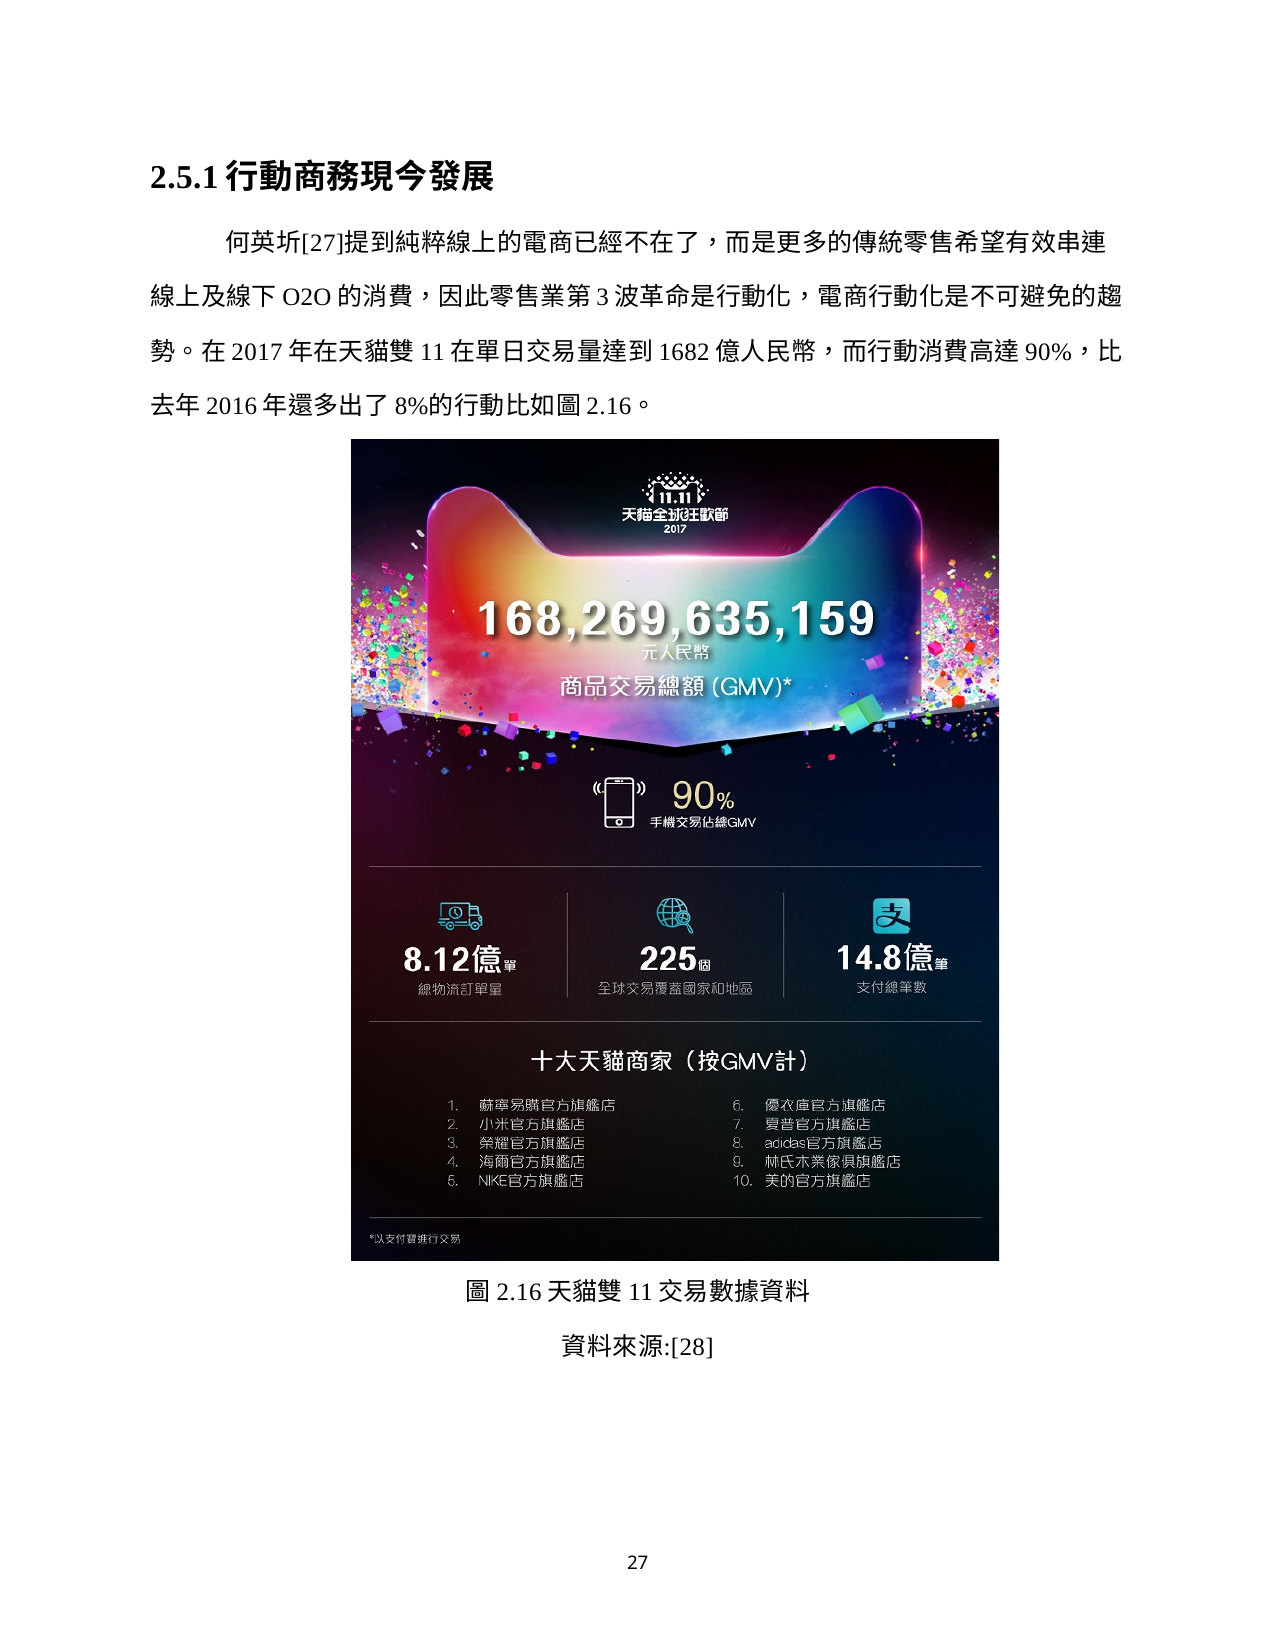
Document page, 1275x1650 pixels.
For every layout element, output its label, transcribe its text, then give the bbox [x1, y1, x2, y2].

text 資料來源:[28] [150, 1326, 1125, 1362]
text 何英圻[27]提到純粹線上的電商已經不在了，而是更多的傳統零售希望有效串連線上及線下O2O的消費，因此零售業第3波革命是行動化，電商行動化是不可避免的趨勢。在2017年在天貓雙11在單日交易量達到1682億人民幣，而行動消費高達90%，比去年2016年還多出了8%的行動比如圖2.16。 [150, 222, 1125, 422]
picture [351, 439, 1000, 1261]
text 2.5.1行動商務現今發展 [150, 150, 1125, 198]
text 圖 2.16天貓雙11交易數據資料 [150, 1272, 1125, 1308]
